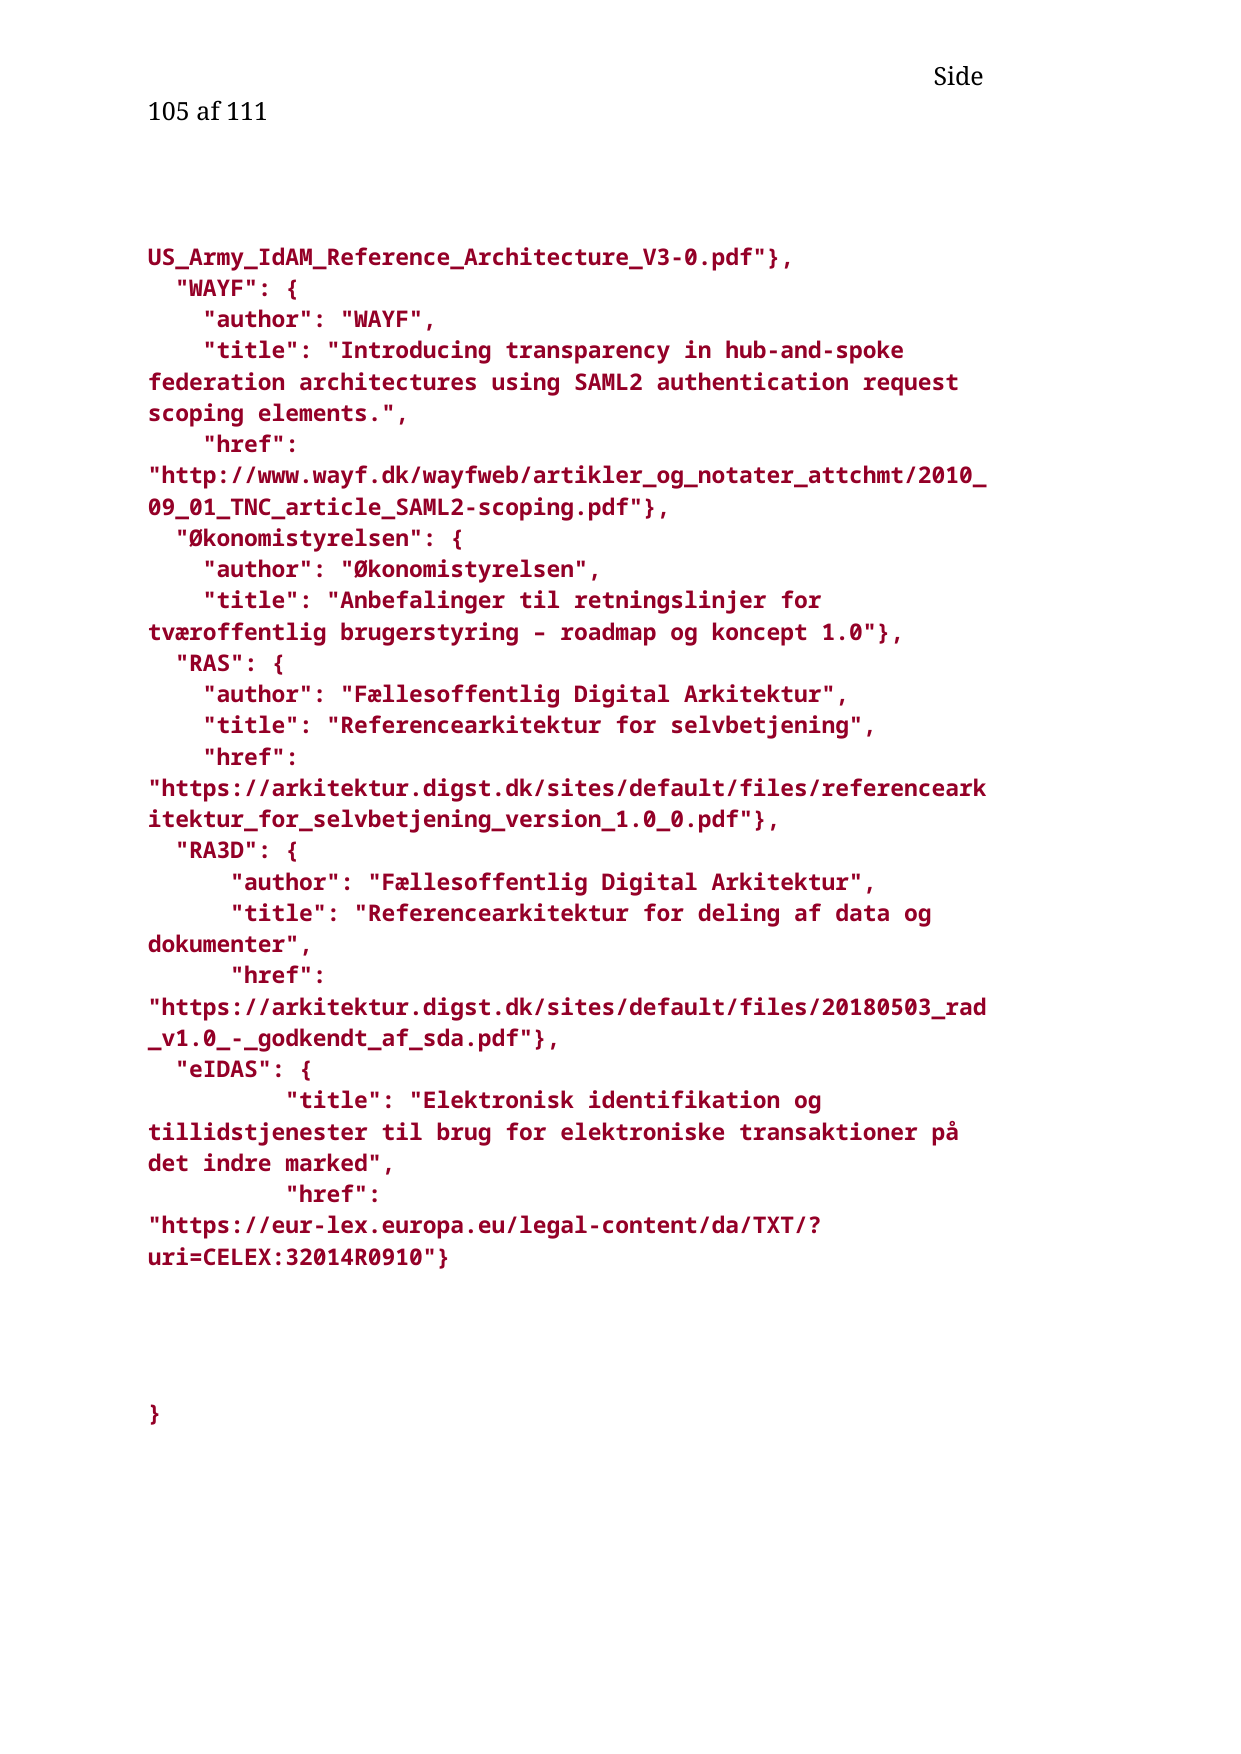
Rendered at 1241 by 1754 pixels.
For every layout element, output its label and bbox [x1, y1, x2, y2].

text [148, 240, 992, 1428]
